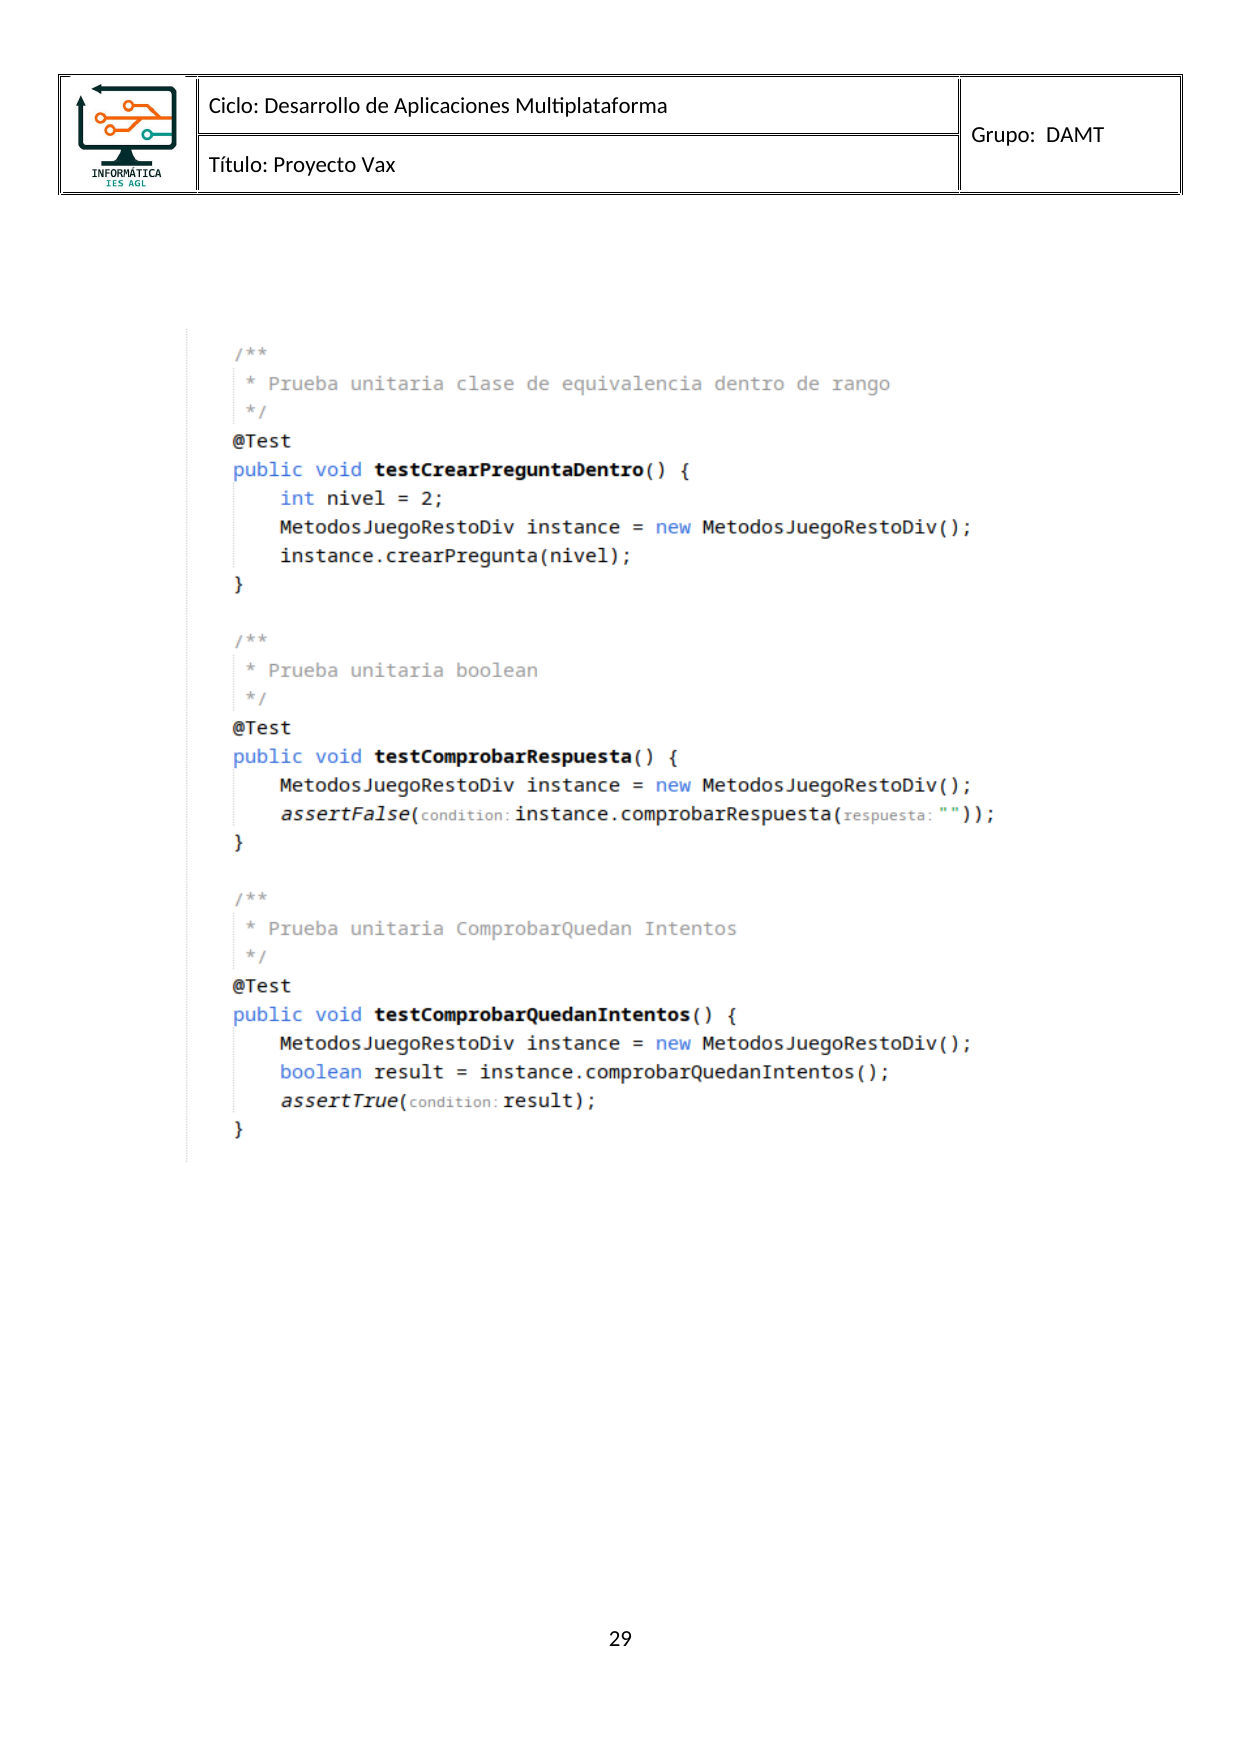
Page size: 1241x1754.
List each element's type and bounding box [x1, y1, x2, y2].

picture [70, 76, 186, 192]
picture [177, 329, 1063, 1162]
